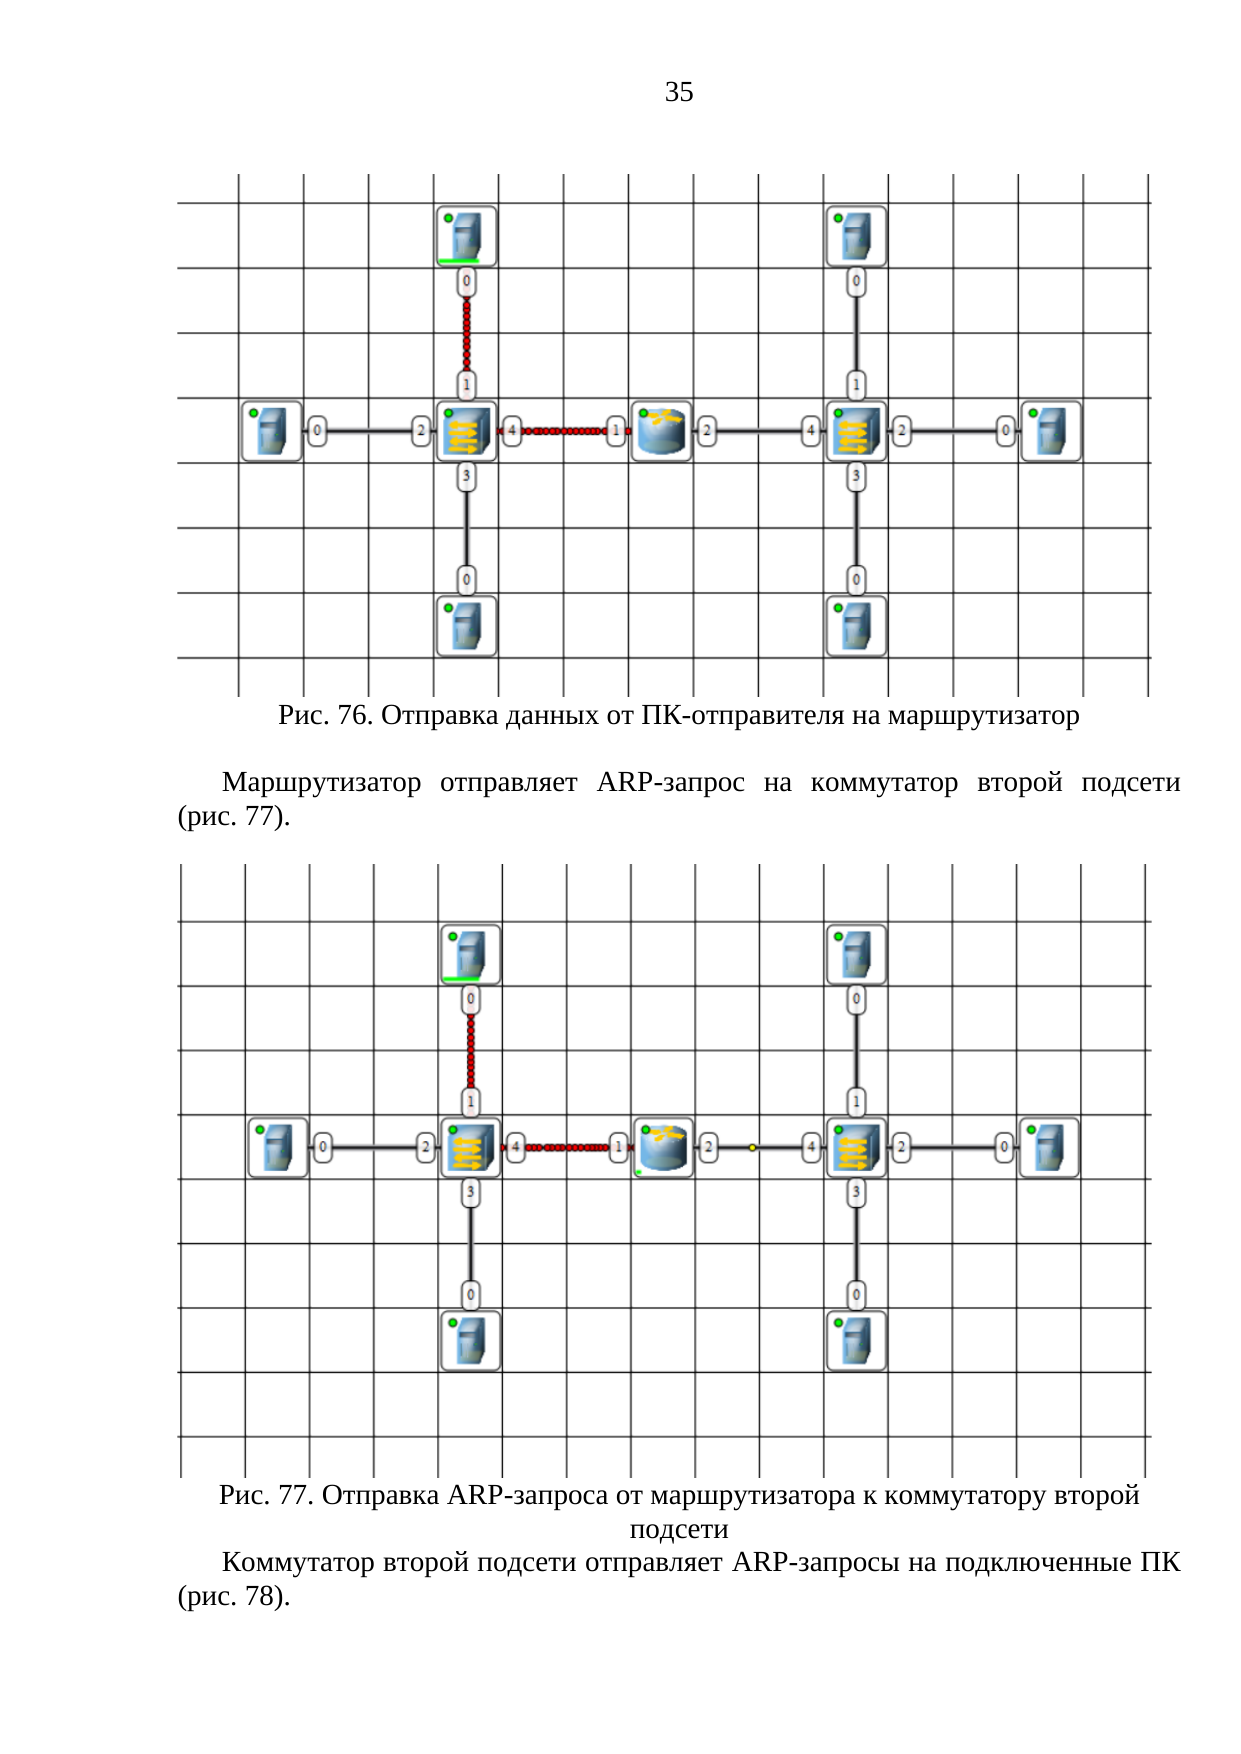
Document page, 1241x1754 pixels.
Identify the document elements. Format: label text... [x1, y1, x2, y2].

text Маршрутизатор отправляет ARP-запрос на коммутатор второй подсети (рис. 77). [177, 764, 1181, 831]
text Коммутатор второй подсети отправляет ARP-запросы на подключенные ПК (рис. 78). [177, 1544, 1181, 1612]
text Рис. 76. Отправка данных от ПК-отправителя на маршрутизатор [177, 697, 1181, 731]
picture [177, 864, 1152, 1478]
text Рис. 77. Отправка ARP-запроса от маршрутизатора к коммутатору второй подсети [177, 1477, 1181, 1544]
picture [177, 174, 1152, 697]
